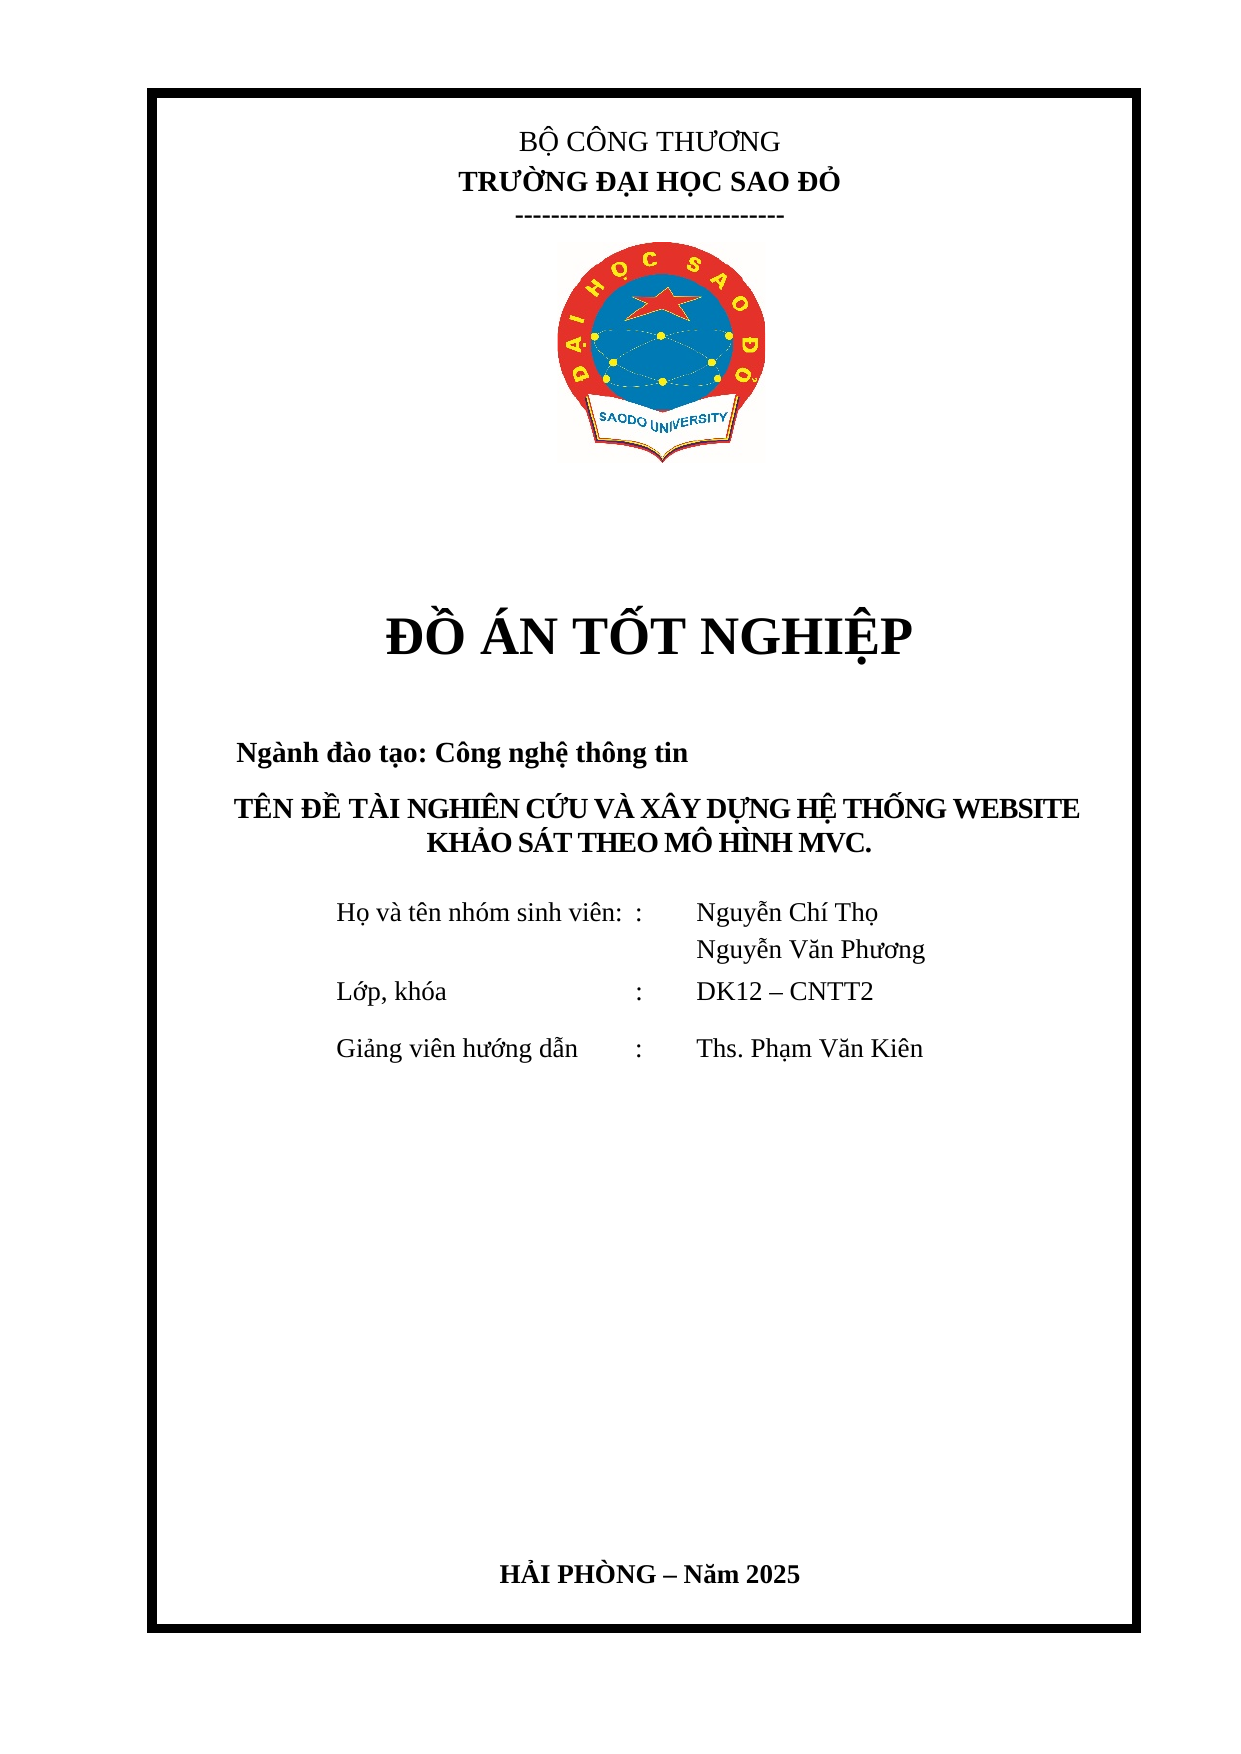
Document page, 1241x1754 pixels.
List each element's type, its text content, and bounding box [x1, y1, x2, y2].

table_cell Ths. Phạm Văn Kiên [685, 1032, 1039, 1091]
text TÊN ĐỀ TÀI NGHIÊN CỨU VÀ XÂY DỰNG HỆ THỐNG WEBSITE KHẢO SÁT THEO MÔ HÌNH MVC. [177, 791, 1122, 858]
table_cell Giảng viên hướng dẫn : [325, 1032, 685, 1091]
picture [557, 242, 766, 463]
table_header Nguyễn Chí Thọ Nguyễn Văn Phương [685, 896, 1039, 975]
text TRƯỜNG ĐẠI HỌC SAO ĐỎ [177, 164, 1122, 198]
text HẢI PHÒNG – Năm 2025 [177, 1558, 1122, 1589]
text ------------------------------ [177, 198, 1122, 229]
text BỘ CÔNG THƯƠNG [177, 124, 1122, 158]
table_cell DK12 – CNTT2 [685, 975, 1039, 1032]
text ĐỒ ÁN TỐT NGHIỆP [177, 604, 1122, 666]
text Ngành đào tạo: Công nghệ thông tin [177, 735, 1122, 768]
table_header Họ và tên nhóm sinh viên: : [325, 896, 685, 975]
table_cell Lớp, khóa : [325, 975, 685, 1032]
